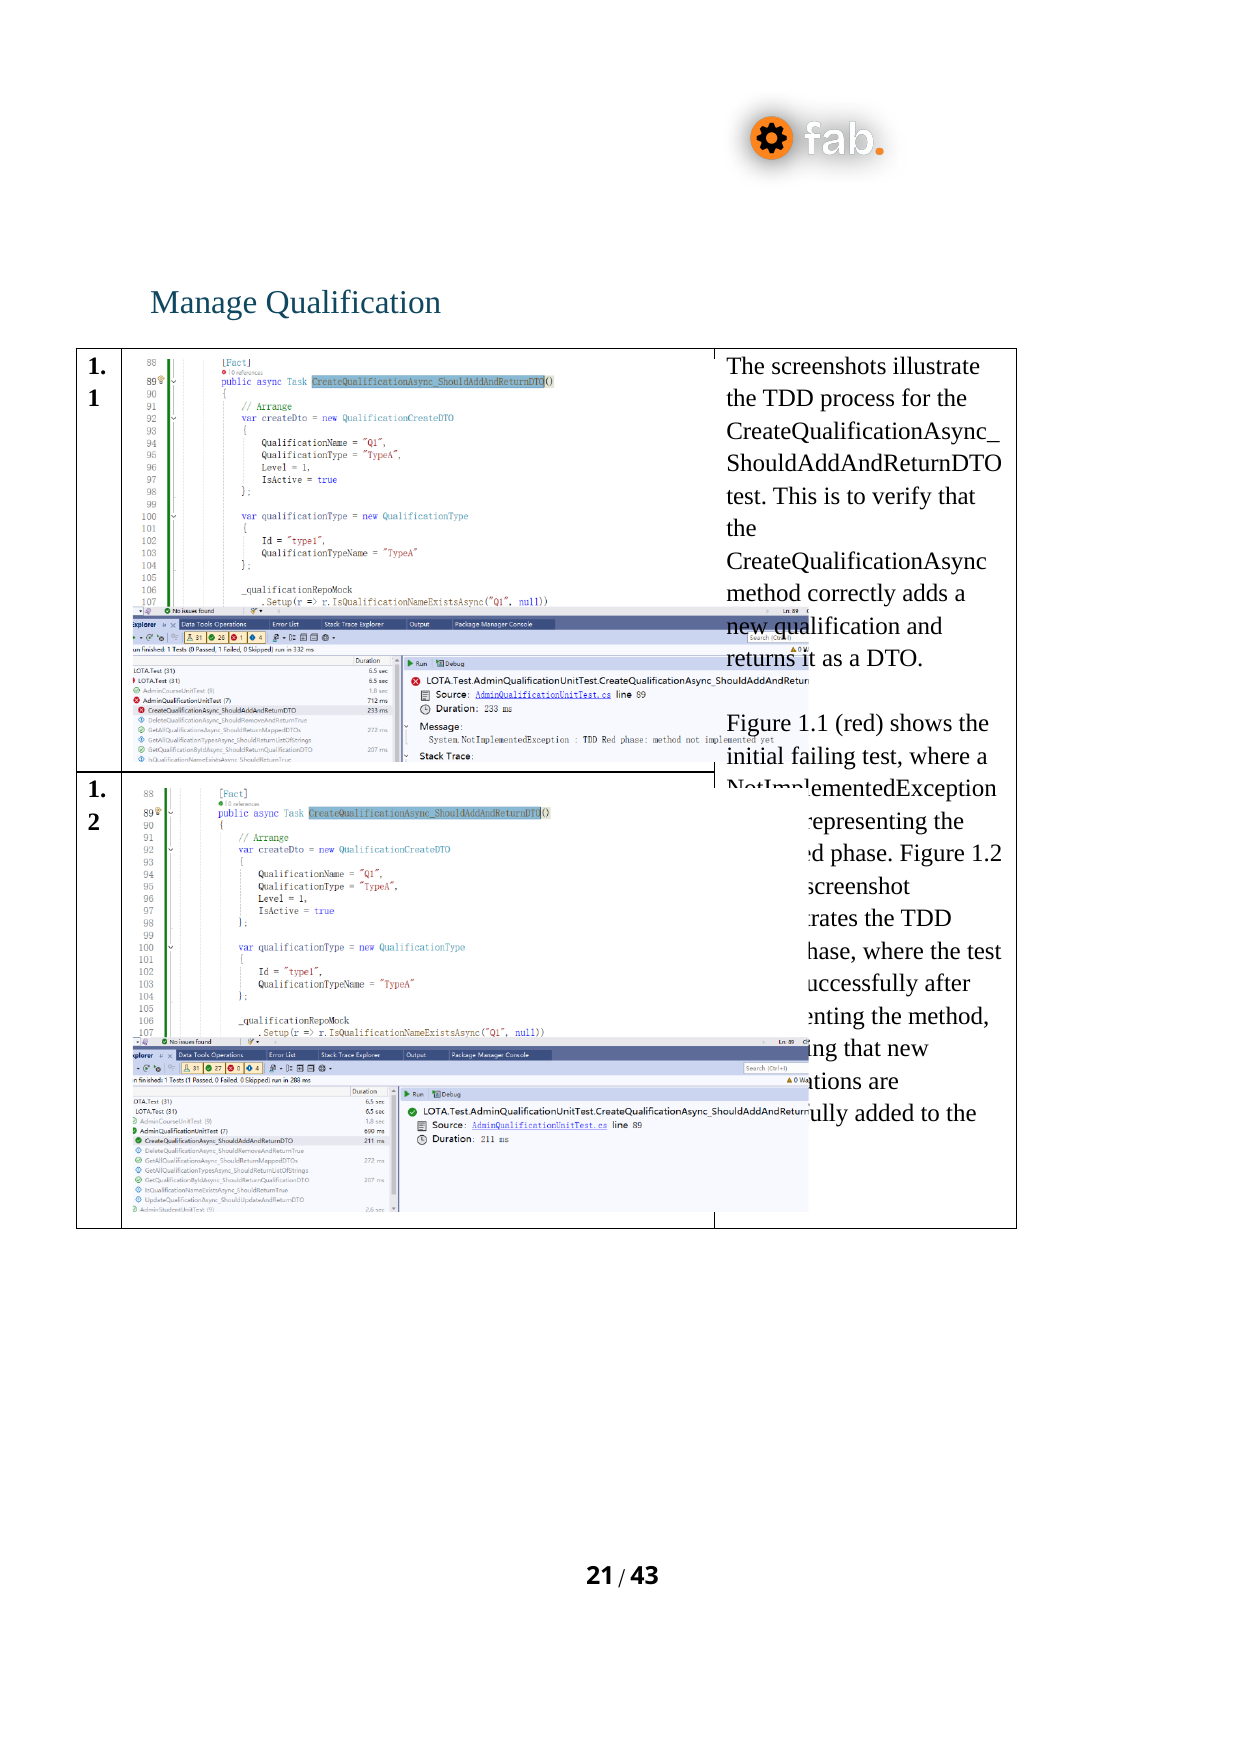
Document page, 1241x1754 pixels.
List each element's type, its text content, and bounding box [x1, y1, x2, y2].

subtitle Manage Qualification [150, 269, 1090, 334]
table_cell [122, 773, 714, 1227]
table_header 1.1 [77, 349, 121, 771]
picture [800, 391, 809, 405]
picture [749, 116, 885, 160]
picture [795, 554, 805, 568]
table_header [122, 349, 714, 771]
picture [795, 424, 805, 438]
table_header The screenshots illustrate the TDD process for the CreateQualificationAsync_ShouldAddAndReturnDTO test. This is to verify that the CreateQualificationAsync method correctly adds a new qualification and returns it as a DTO. Figure 1.1 (red) shows the initial failing test, where a NotImplementedException occurs, representing the TDD Red phase. Figure 1.2 (green) screenshot demonstrates the TDD Green phase, where the test passes successfully after implementing the method, confirming that new qualifications are successfully added to the system [715, 349, 1016, 1227]
picture [132, 359, 809, 762]
picture [737, 754, 742, 762]
picture [132, 788, 809, 1212]
table_cell 1.2 [77, 773, 121, 1227]
